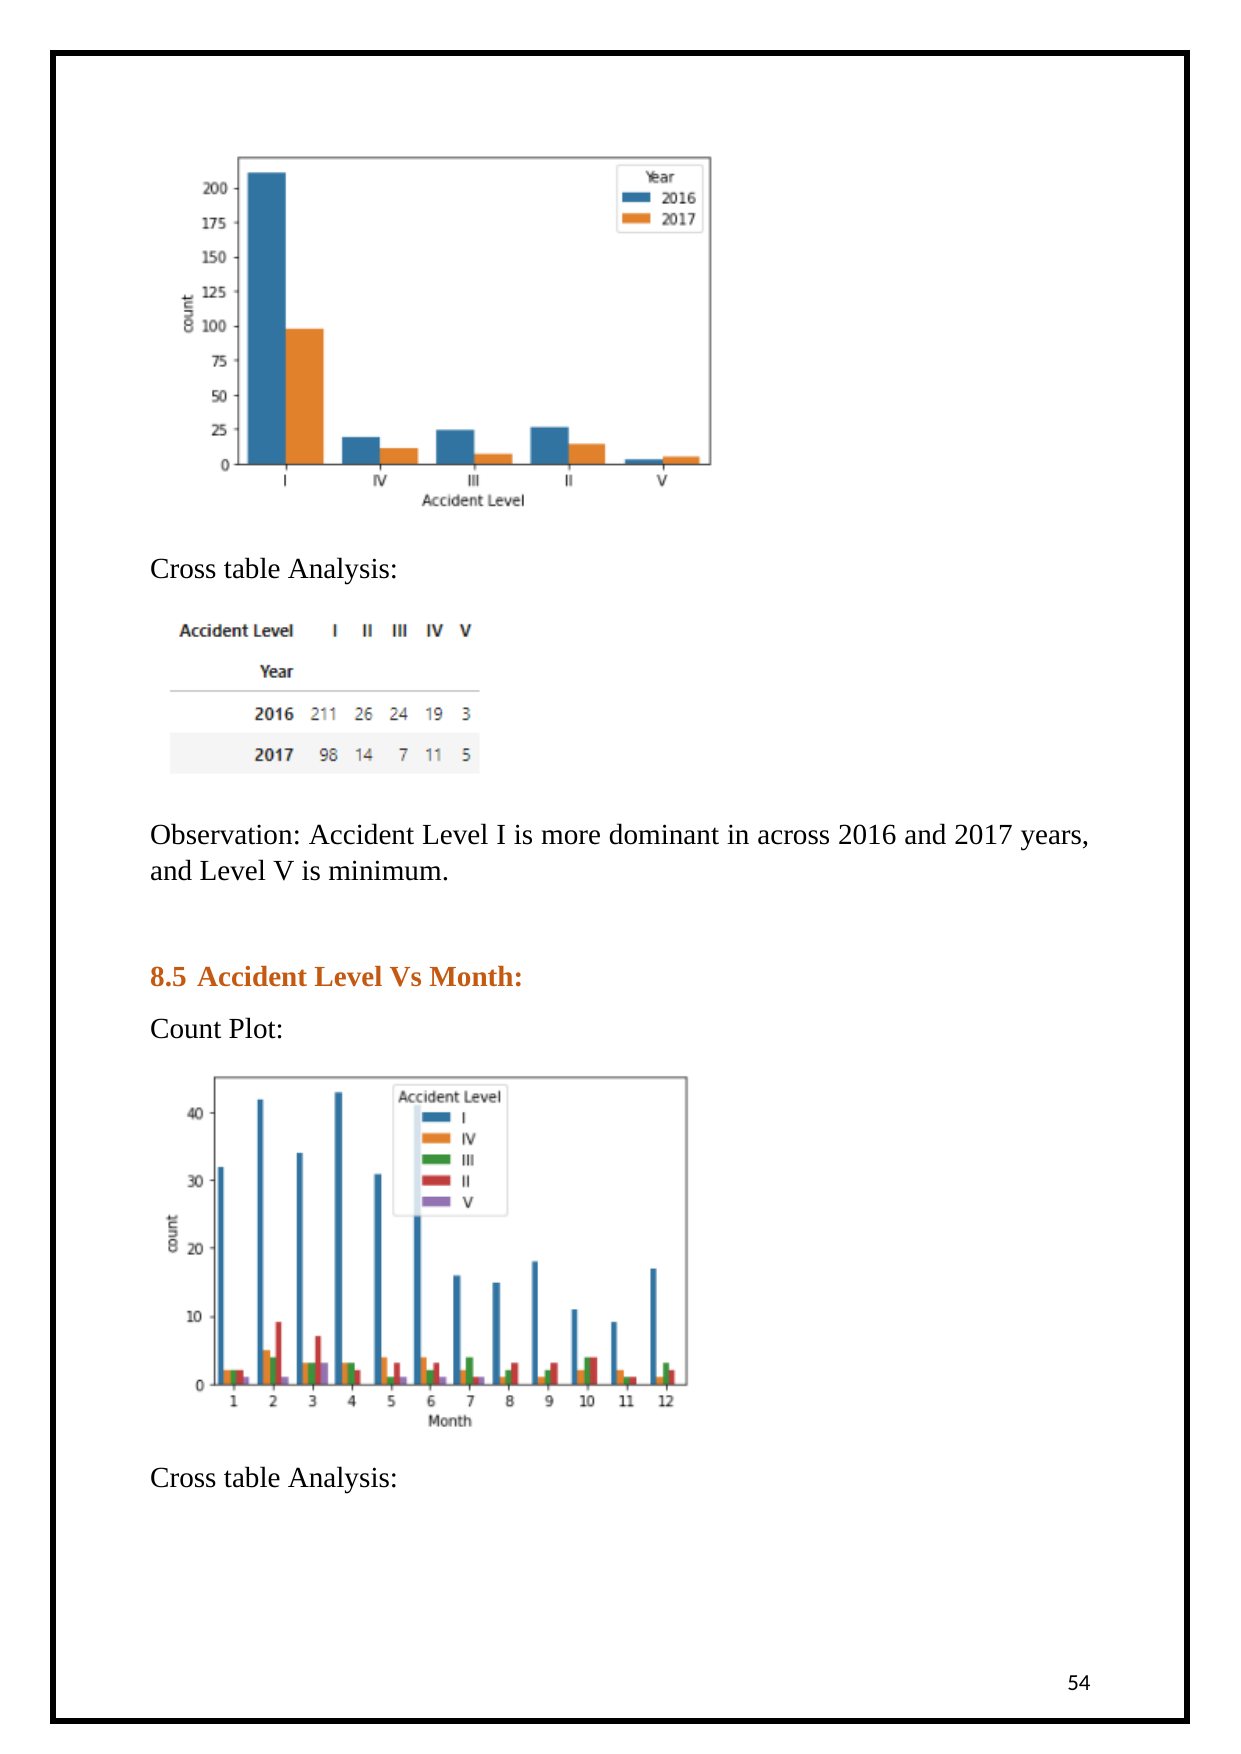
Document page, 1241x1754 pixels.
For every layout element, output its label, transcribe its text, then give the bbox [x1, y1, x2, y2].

text Cross table Analysis: [150, 552, 1090, 585]
picture [150, 150, 804, 533]
text Count Plot: [150, 1012, 1090, 1045]
picture [150, 604, 558, 799]
text Observation: Accident Level I is more dominant in across 2016 and 2017 years, and Level V is minimum. [150, 817, 1090, 887]
text Cross table Analysis: [150, 1460, 1090, 1493]
list Accident Level Vs Month: [150, 959, 1090, 992]
picture [150, 1064, 754, 1441]
